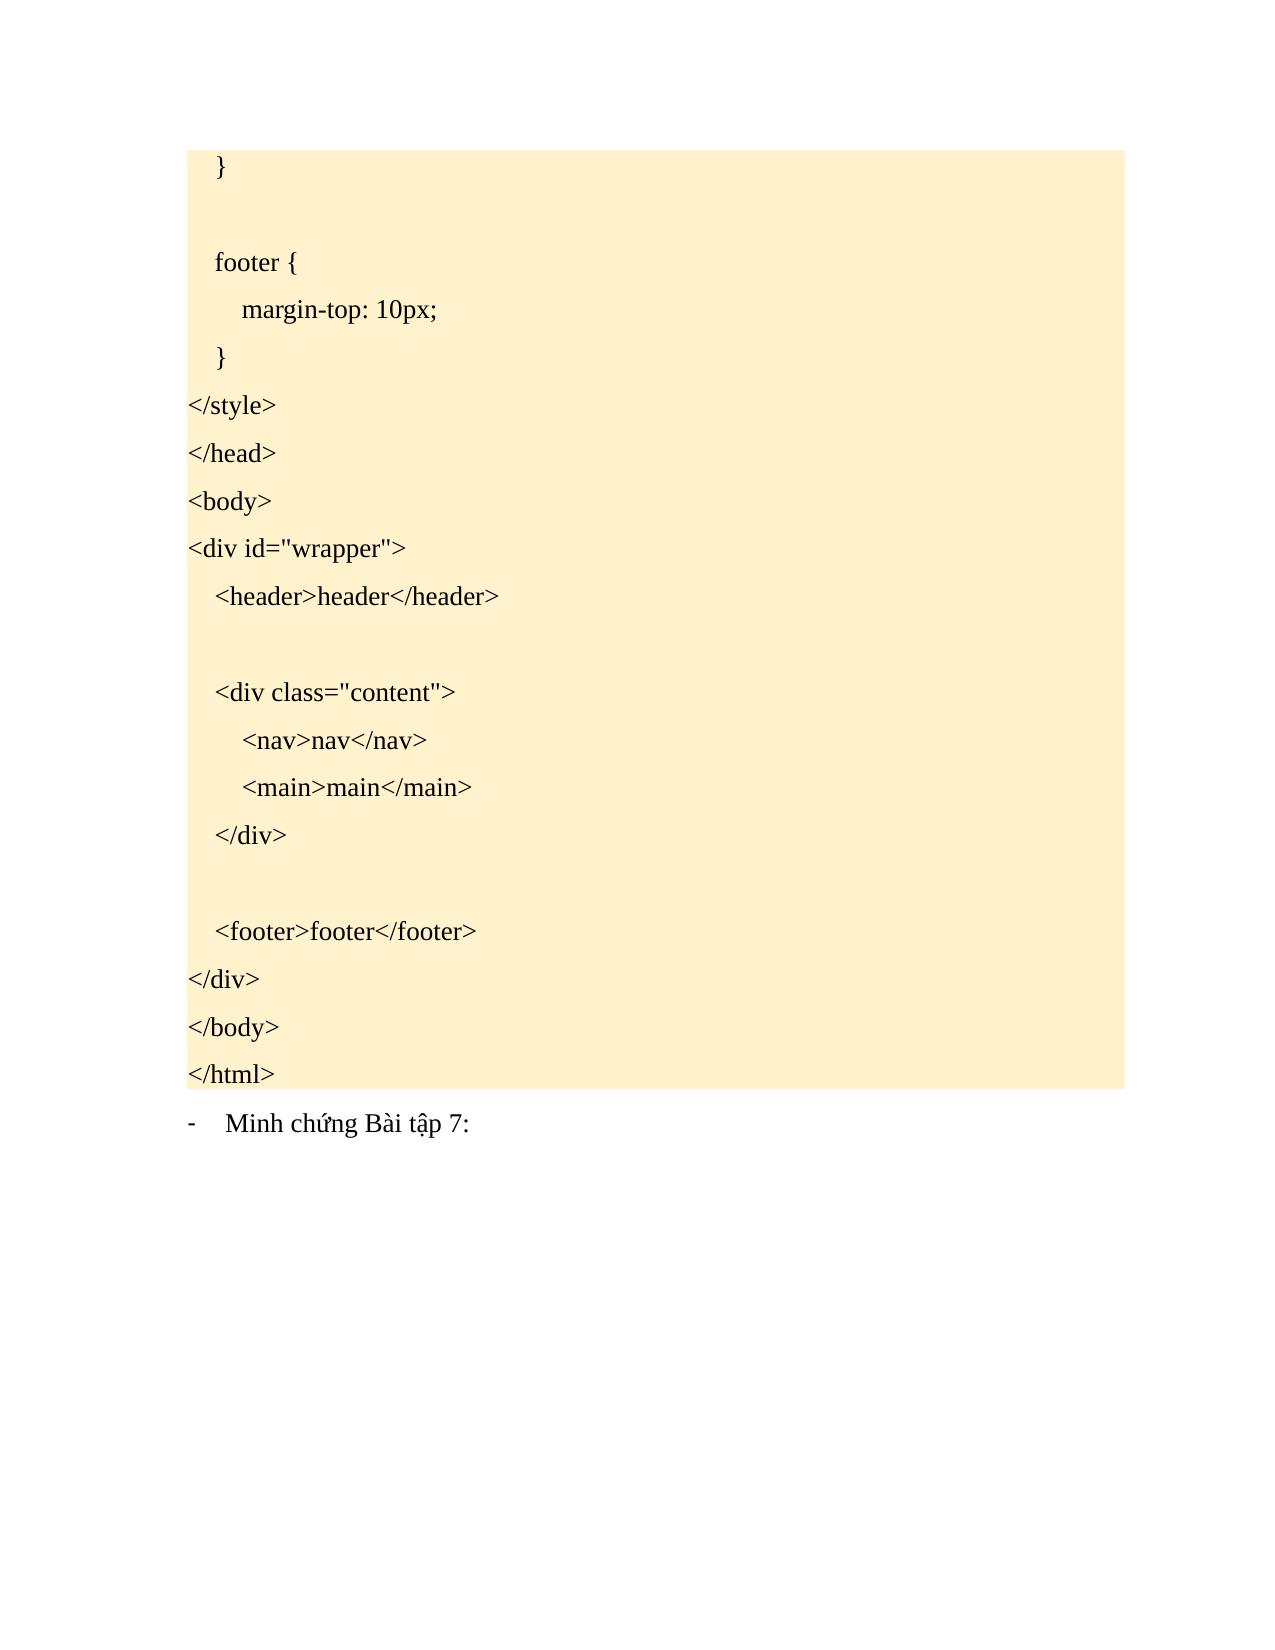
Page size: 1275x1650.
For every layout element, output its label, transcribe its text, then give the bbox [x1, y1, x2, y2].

text footer { [187, 246, 1125, 277]
text <main>main</main> [187, 772, 1125, 803]
text <footer>footer</footer> [187, 915, 1125, 946]
text <header>header</header> [187, 580, 1125, 611]
text <nav>nav</nav> [187, 724, 1125, 755]
text </body> [187, 1011, 1125, 1042]
text </html> [187, 1058, 1125, 1089]
text </div> [187, 963, 1125, 994]
text </style> [187, 389, 1125, 420]
text </head> [187, 437, 1125, 468]
text </div> [187, 819, 1125, 851]
text margin-top: 10px; [187, 293, 1125, 324]
text <div class="content"> [187, 676, 1125, 707]
text <body> [187, 485, 1125, 516]
list Minh chứng Bài tập 7: [187, 1106, 1125, 1139]
text } [187, 341, 1125, 372]
text <div id="wrapper"> [187, 532, 1125, 564]
text } [187, 150, 1125, 181]
